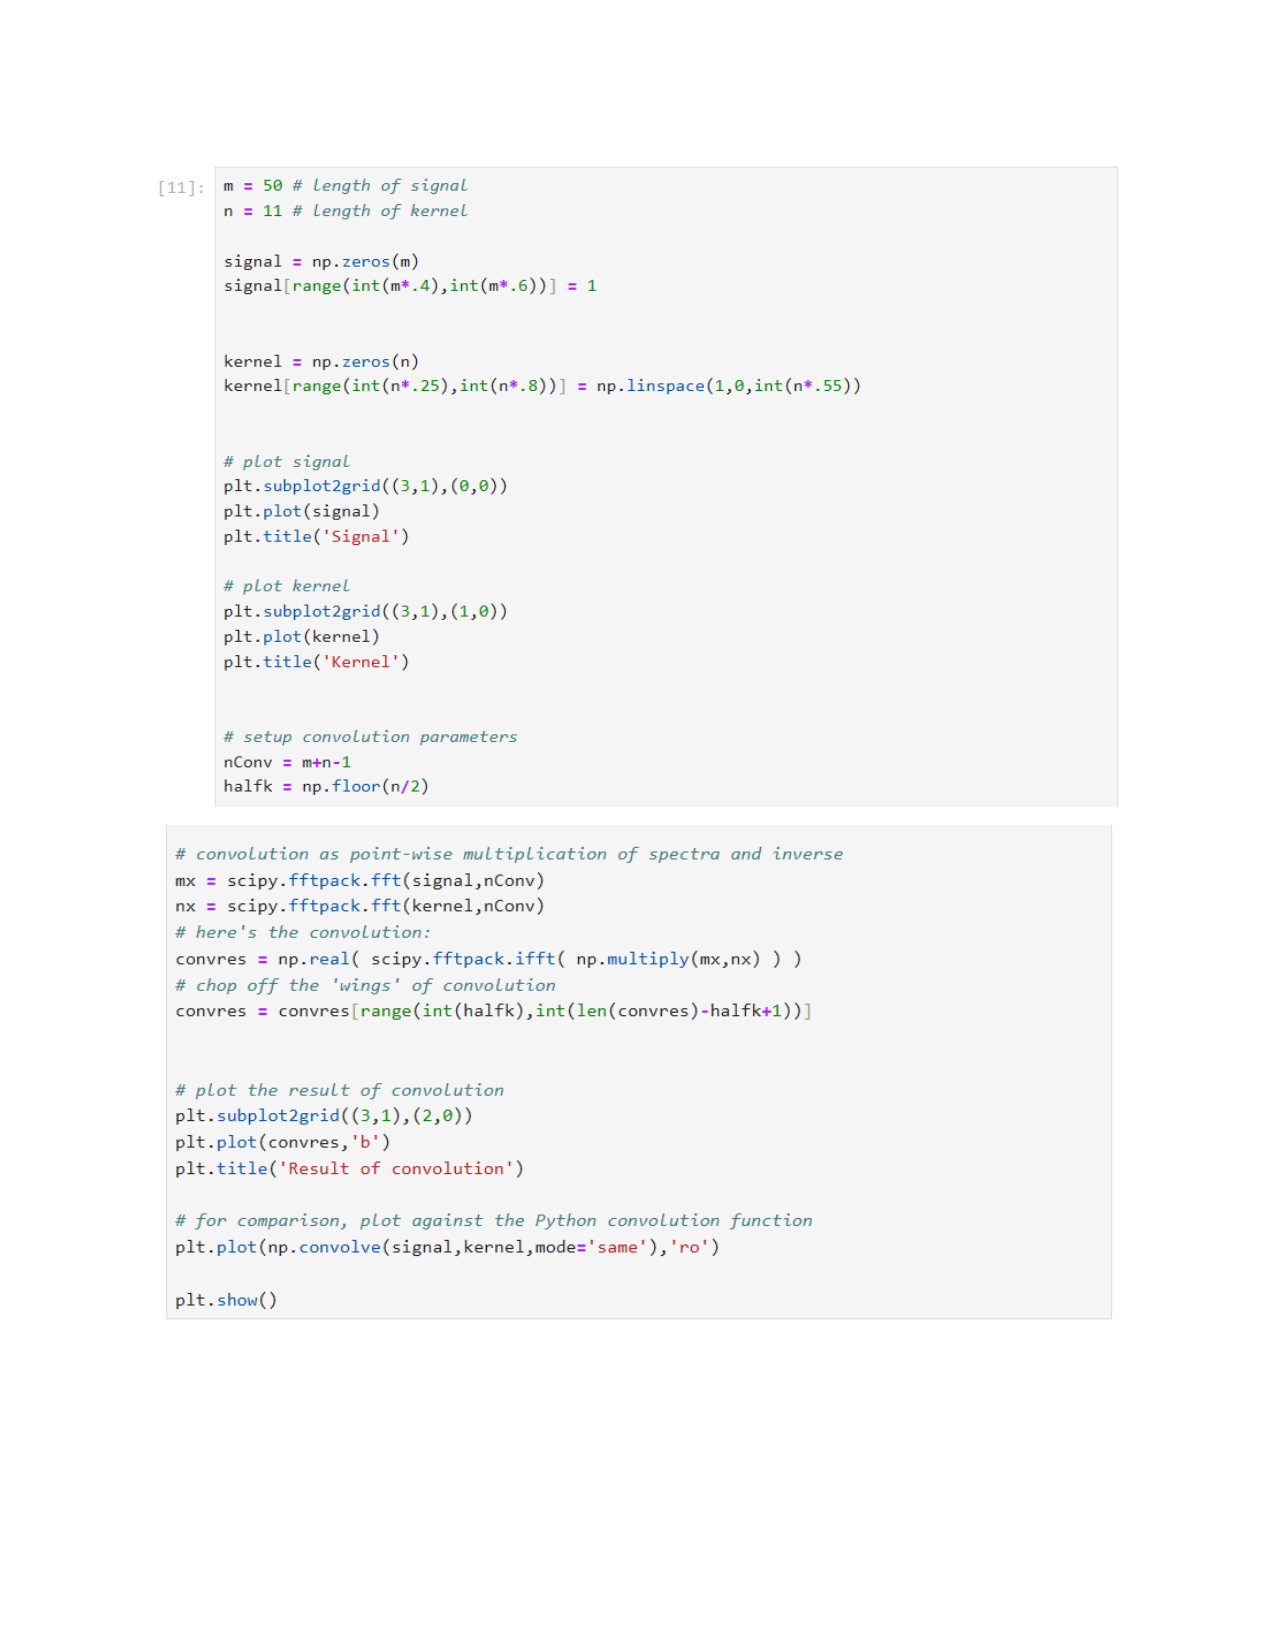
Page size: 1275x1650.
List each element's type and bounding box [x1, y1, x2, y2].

picture [150, 825, 1125, 1331]
picture [150, 150, 1125, 807]
